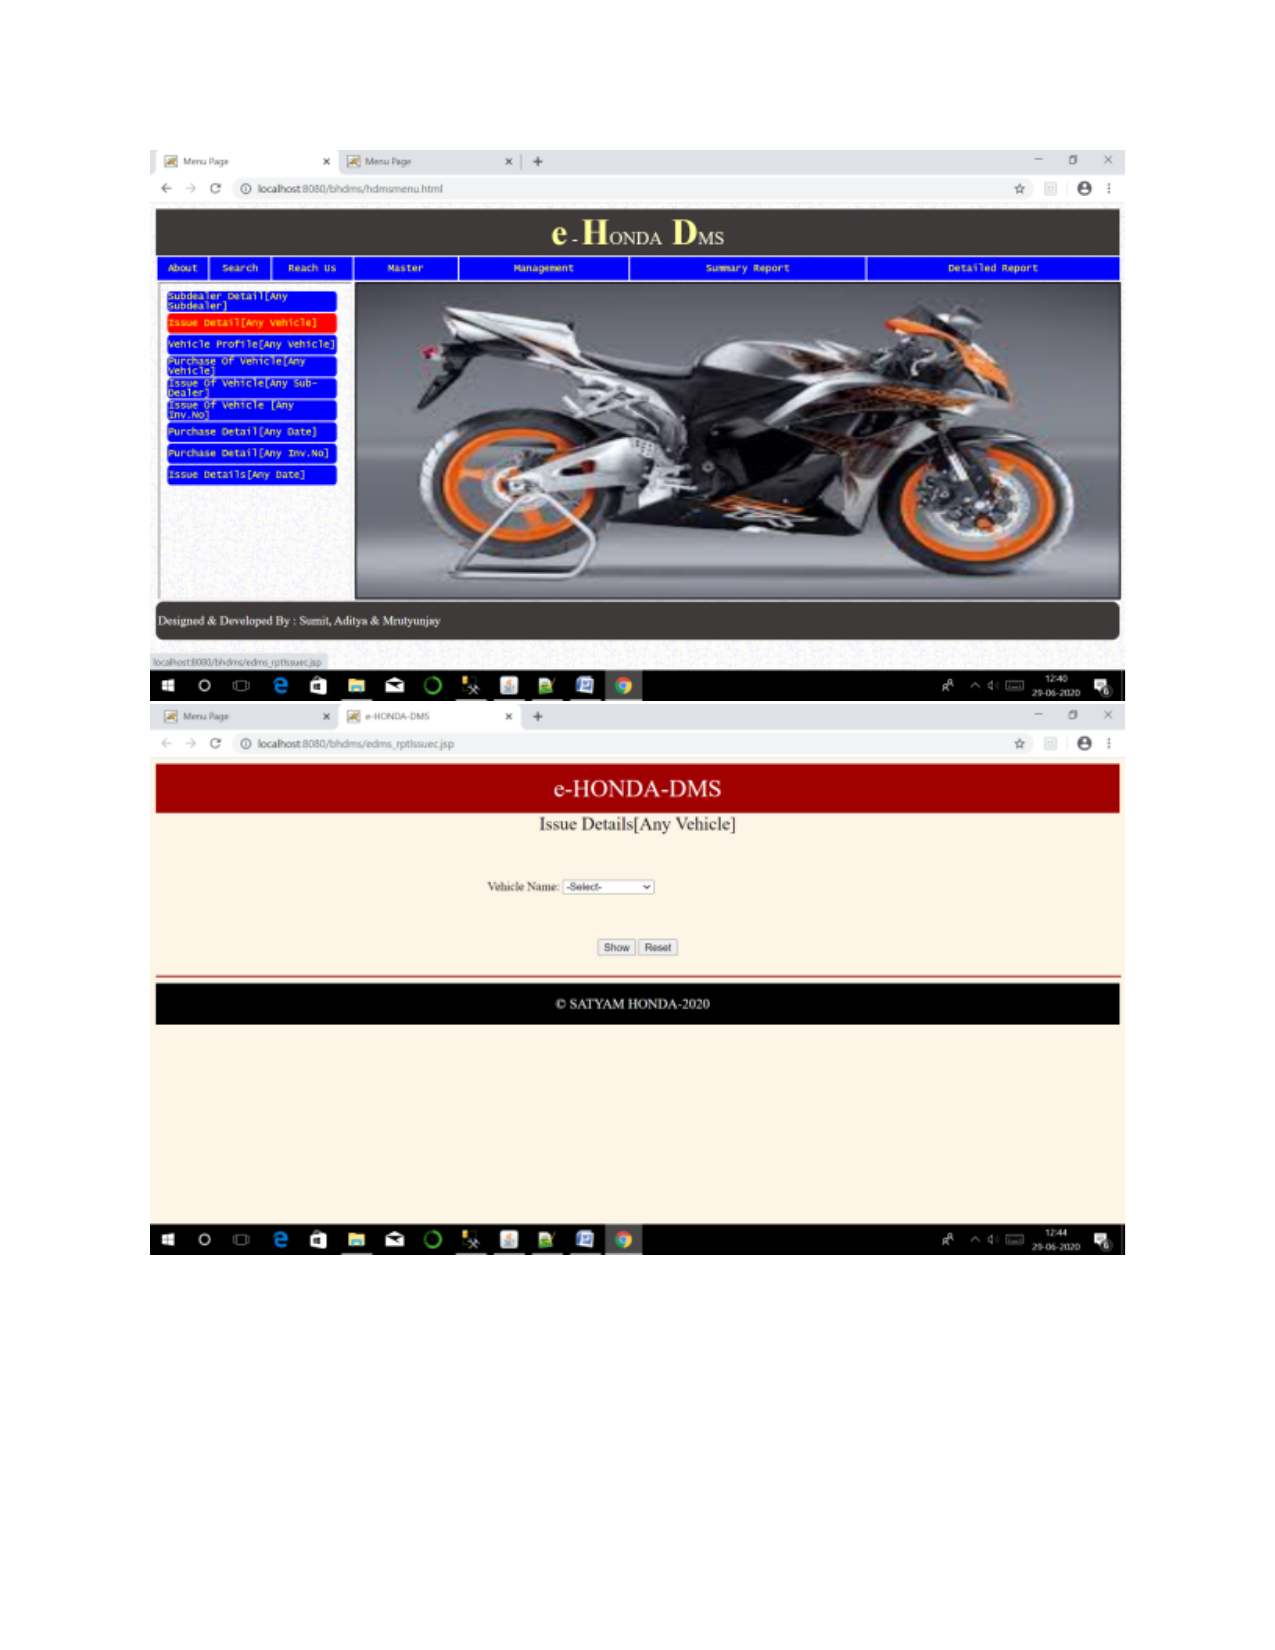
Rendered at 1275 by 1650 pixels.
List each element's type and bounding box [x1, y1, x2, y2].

picture [150, 704, 1125, 1255]
picture [150, 150, 1125, 701]
